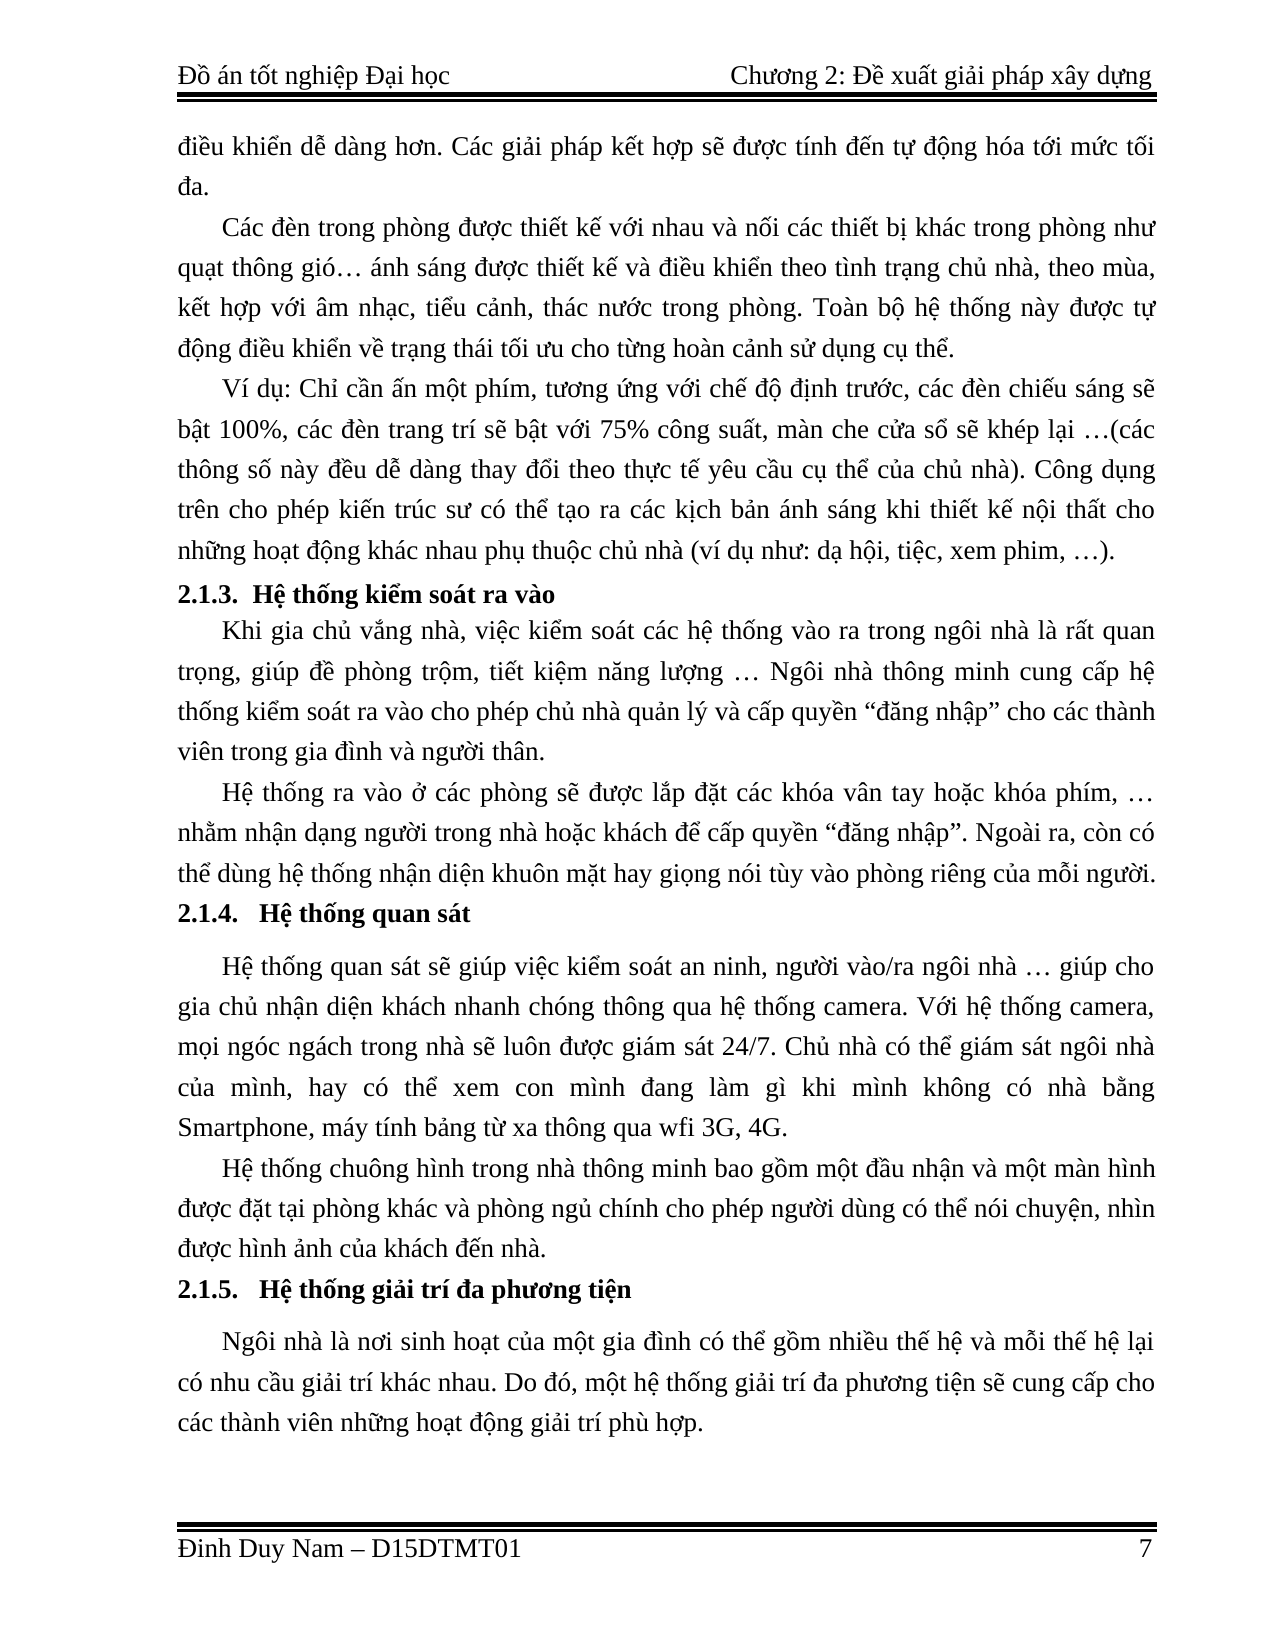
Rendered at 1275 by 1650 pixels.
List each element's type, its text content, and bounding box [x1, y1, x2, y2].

text Các đèn trong phòng được thiết kế với nhau và nối các thiết bị khác trong phòng như quạt thông gió… ánh sáng được thiết kế và điều khiển theo tình trạng chủ nhà, theo mùa, kết hợp với âm nhạc, tiểu cảnh, thác nước trong phòng. Toàn bộ hệ thống này được tự động điều khiển về trạng thái tối ưu cho từng hoàn cảnh sử dụng cụ thể. [177, 323, 1157, 363]
text Hệ thống quan sát sẽ giúp việc kiểm soát an ninh, người vào/ra ngôi nhà … giúp cho gia chủ nhận diện khách nhanh chóng thông qua hệ thống camera. Với hệ thống camera, mọi ngóc ngách trong nhà sẽ luôn được giám sát 24/7. Chủ nhà có thể giám sát ngôi nhà của mình, hay có thể xem con mình đang làm gì khi mình không có nhà bằng Smartphone, máy tính bảng từ xa thông qua wfi 3G, 4G. [177, 1102, 1157, 1142]
list Hệ thống giải trí đa phương tiện [177, 1273, 1157, 1304]
text Ngôi nhà là nơi sinh hoạt của một gia đình có thể gồm nhiều thế hệ và mỗi thế hệ lại có nhu cầu giải trí khác nhau. Do đó, một hệ thống giải trí đa phương tiện sẽ cung cấp cho các thành viên những hoạt động giải trí phù hợp. [177, 1397, 1157, 1437]
text Hệ thống ra vào ở các phòng sẽ được lắp đặt các khóa vân tay hoặc khóa phím, … nhằm nhận dạng người trong nhà hoặc khách để cấp quyền “đăng nhập”. Ngoài ra, còn có thể dùng hệ thống nhận diện khuôn mặt hay giọng nói tùy vào phòng riêng của mỗi người. [177, 776, 1157, 816]
subtitle Hệ thống kiểm soát ra vào [177, 578, 1157, 610]
text Ví dụ: Chỉ cần ấn một phím, tương ứng với chế độ định trước, các đèn chiếu sáng sẽ bật 100%, các đèn trang trí sẽ bật với 75% công suất, màn che cửa sổ sẽ khép lại …(các thông số này đều dễ dàng thay đổi theo thực tế yêu cầu cụ thể của chủ nhà). Công dụng trên cho phép kiến trúc sư có thể tạo ra các kịch bản ánh sáng khi thiết kế nội thất cho những hoạt động khác nhau phụ thuộc chủ nhà (ví dụ như: dạ hội, tiệc, xem phim, …). [177, 372, 1157, 413]
text Ví dụ: Chỉ cần ấn một phím, tương ứng với chế độ định trước, các đèn chiếu sáng sẽ bật 100%, các đèn trang trí sẽ bật với 75% công suất, màn che cửa sổ sẽ khép lại …(các thông số này đều dễ dàng thay đổi theo thực tế yêu cầu cụ thể của chủ nhà). Công dụng trên cho phép kiến trúc sư có thể tạo ra các kịch bản ánh sáng khi thiết kế nội thất cho những hoạt động khác nhau phụ thuộc chủ nhà (ví dụ như: dạ hội, tiệc, xem phim, …). [177, 525, 1157, 565]
text Khi gia chủ vắng nhà, việc kiểm soát các hệ thống vào ra trong ngôi nhà là rất quan trọng, giúp đề phòng trộm, tiết kiệm năng lượng … Ngôi nhà thông minh cung cấp hệ thống kiểm soát ra vào cho phép chủ nhà quản lý và cấp quyền “đăng nhập” cho các thành viên trong gia đình và người thân. [177, 614, 1157, 655]
text Hệ thống chuông hình trong nhà thông minh bao gồm một đầu nhận và một màn hình được đặt tại phòng khác và phòng ngủ chính cho phép người dùng có thể nói chuyện, nhìn được hình ảnh của khách đến nhà. [177, 1223, 1157, 1264]
text Khi gia chủ vắng nhà, việc kiểm soát các hệ thống vào ra trong ngôi nhà là rất quan trọng, giúp đề phòng trộm, tiết kiệm năng lượng … Ngôi nhà thông minh cung cấp hệ thống kiểm soát ra vào cho phép chủ nhà quản lý và cấp quyền “đăng nhập” cho các thành viên trong gia đình và người thân. [177, 726, 1157, 767]
text Hệ thống chuông hình trong nhà thông minh bao gồm một đầu nhận và một màn hình được đặt tại phòng khác và phòng ngủ chính cho phép người dùng có thể nói chuyện, nhìn được hình ảnh của khách đến nhà. [177, 1152, 1157, 1192]
text Ngôi nhà là nơi sinh hoạt của một gia đình có thể gồm nhiều thế hệ và mỗi thế hệ lại có nhu cầu giải trí khác nhau. Do đó, một hệ thống giải trí đa phương tiện sẽ cung cấp cho các thành viên những hoạt động giải trí phù hợp. [177, 1325, 1157, 1366]
text Hệ thống quan sát sẽ giúp việc kiểm soát an ninh, người vào/ra ngôi nhà … giúp cho gia chủ nhận diện khách nhanh chóng thông qua hệ thống camera. Với hệ thống camera, mọi ngóc ngách trong nhà sẽ luôn được giám sát 24/7. Chủ nhà có thể giám sát ngôi nhà của mình, hay có thể xem con mình đang làm gì khi mình không có nhà bằng Smartphone, máy tính bảng từ xa thông qua wfi 3G, 4G. [177, 949, 1157, 990]
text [177, 161, 1157, 201]
list Hệ thống quan sát [177, 897, 1157, 928]
text Các đèn trong phòng được thiết kế với nhau và nối các thiết bị khác trong phòng như quạt thông gió… ánh sáng được thiết kế và điều khiển theo tình trạng chủ nhà, theo mùa, kết hợp với âm nhạc, tiểu cảnh, thác nước trong phòng. Toàn bộ hệ thống này được tự động điều khiển về trạng thái tối ưu cho từng hoàn cảnh sử dụng cụ thể. [177, 211, 1157, 251]
